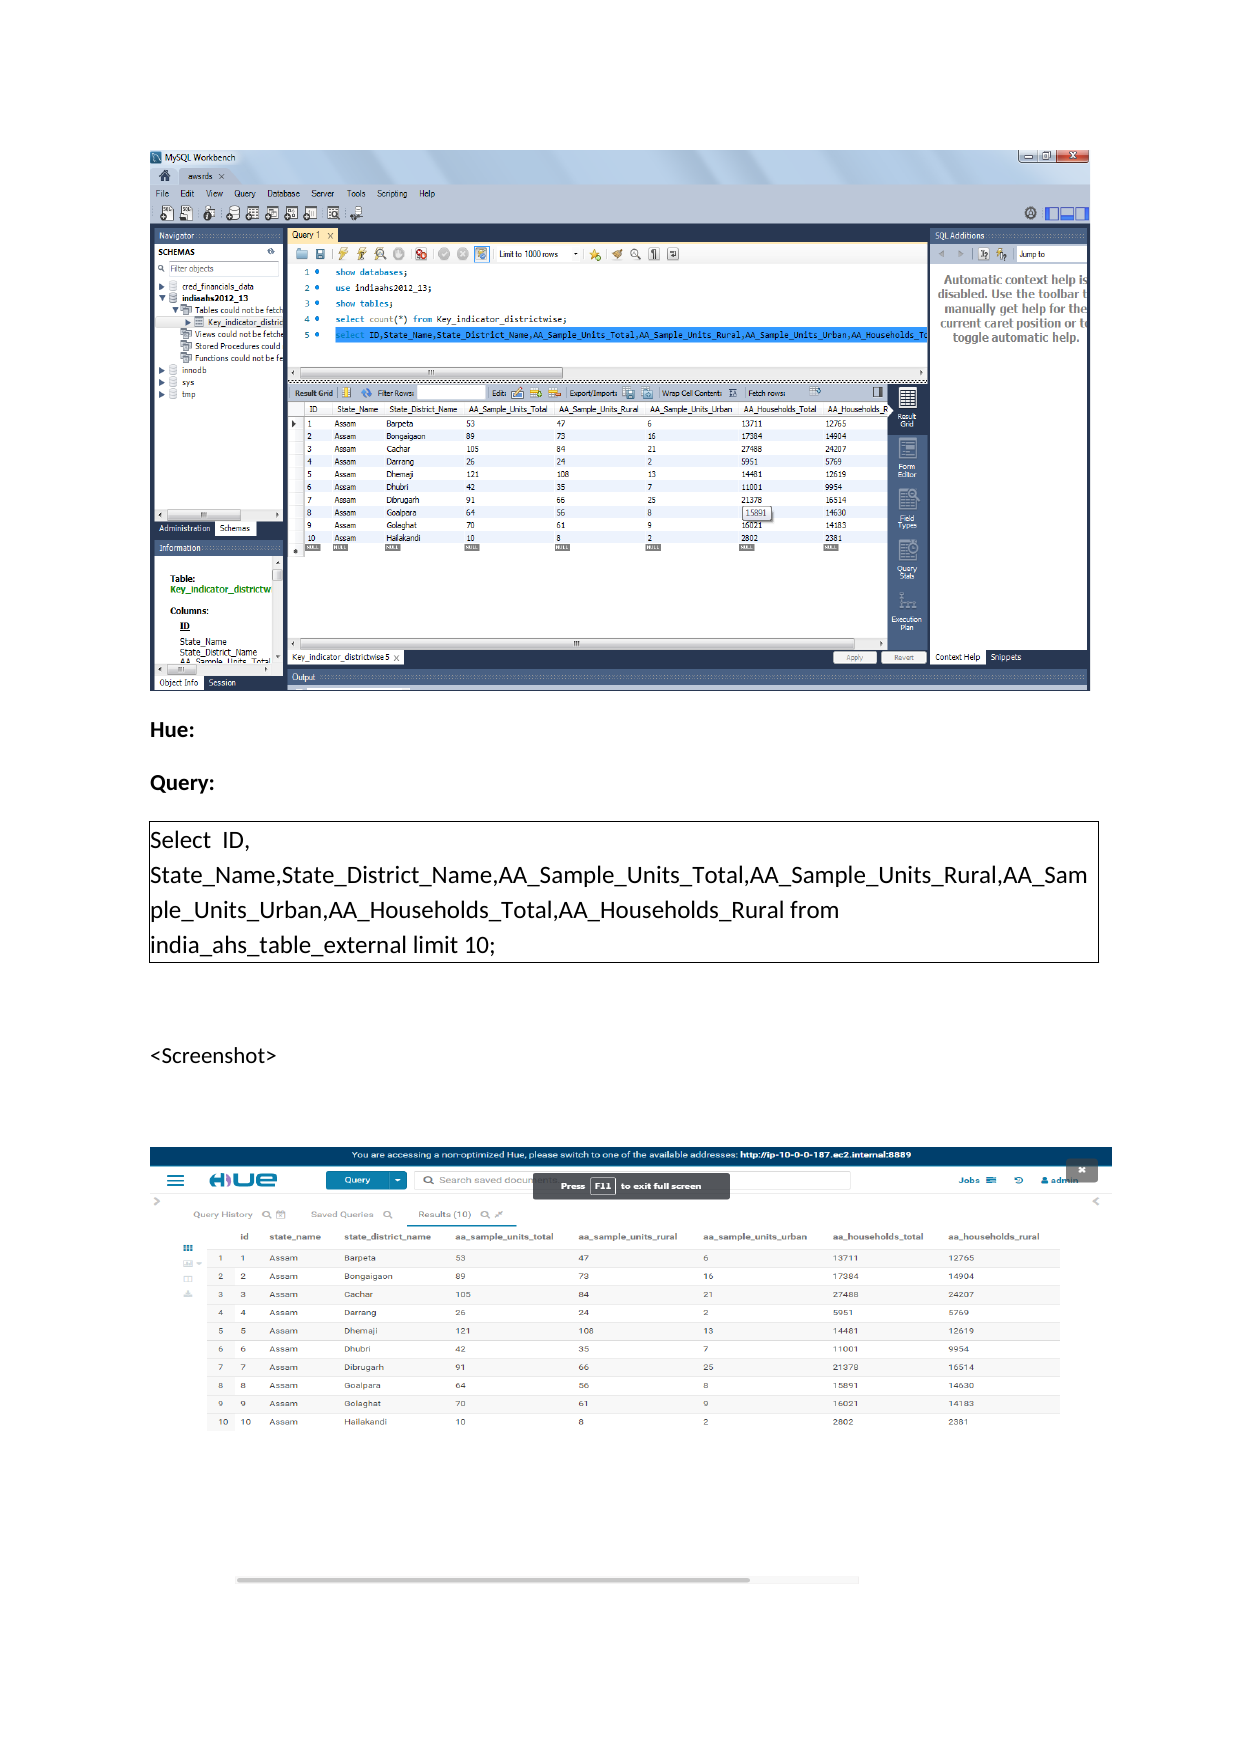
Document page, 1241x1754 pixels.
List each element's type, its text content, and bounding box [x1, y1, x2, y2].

text Hue: [150, 715, 1090, 743]
text Select ID, State_Name,State_District_Name,AA_Sample_Units_Total,AA_Sample_Units_Rural,AA_Sample_Units_Urban,AA_Households_Total,AA_Households_Rural from india_ahs_table_external limit 10; [150, 822, 1098, 962]
text <Screenshot> [150, 1041, 1090, 1069]
picture [150, 150, 1091, 691]
text Query: [150, 768, 1090, 796]
picture [150, 1147, 1112, 1584]
